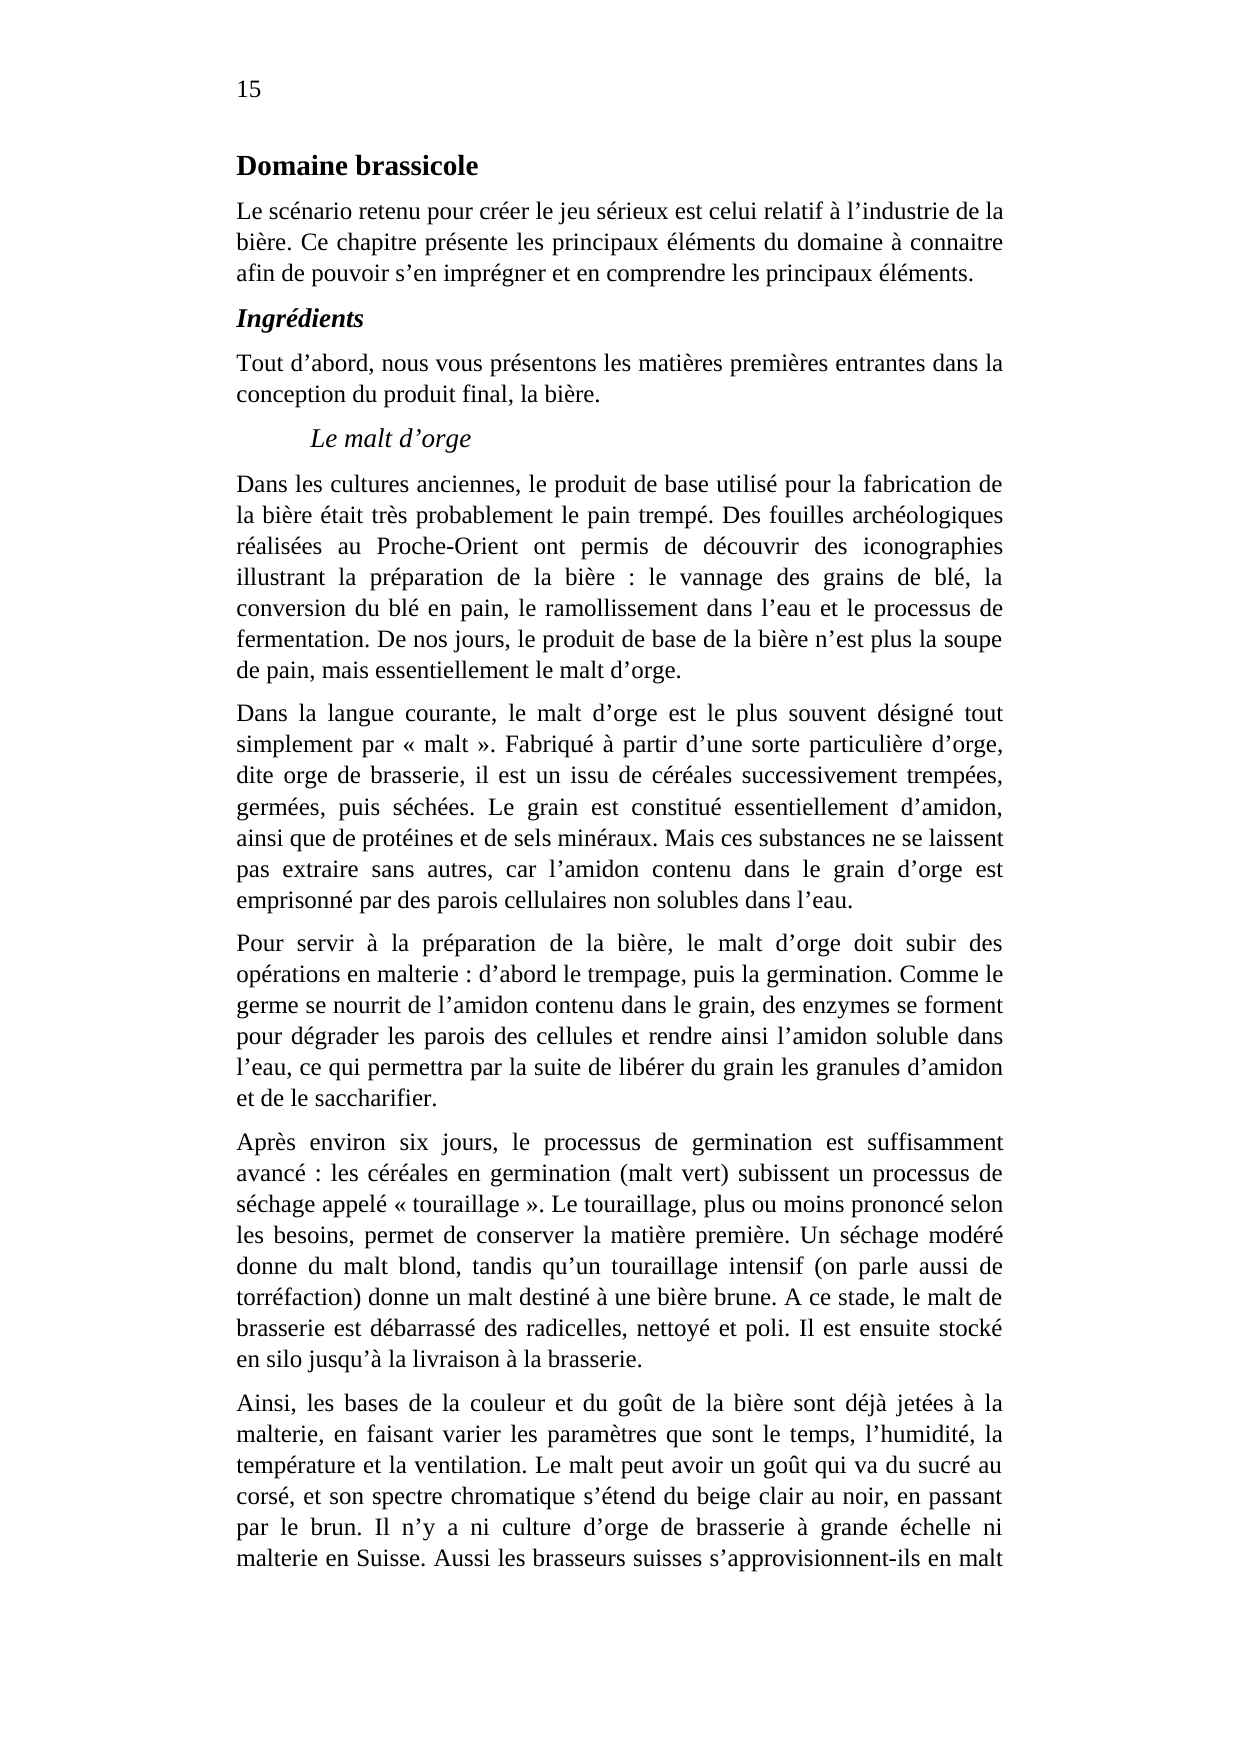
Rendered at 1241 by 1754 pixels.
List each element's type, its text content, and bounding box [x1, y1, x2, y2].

text Dans la langue courante, le malt d’orge est le plus souvent désigné tout simplement par « malt ». Fabriqué à partir d’une sorte particulière d’orge, dite orge de brasserie, il est un issu de céréales successivement trempées, germées, puis séchées. Le grain est constitué essentiellement d’amidon, ainsi que de protéines et de sels minéraux. Mais ces substances ne se laissent pas extraire sans autres, car l’amidon contenu dans le grain d’orge est emprisonné par des parois cellulaires non solubles dans l’eau. [236, 698, 1004, 913]
text Le malt d’orge [310, 423, 1004, 454]
text Tout d’abord, nous vous présentons les matières premières entrantes dans la conception du produit final, la bière. [236, 348, 1004, 408]
text Après environ six jours, le processus de germination est suffisamment avancé : les céréales en germination (malt vert) subissent un processus de séchage appelé « touraillage ». Le touraillage, plus ou moins prononcé selon les besoins, permet de conserver la matière première. Un séchage modéré donne du malt blond, tandis qu’un touraillage intensif (on parle aussi de torréfaction) donne un malt destiné à une bière brune. A ce stade, le malt de brasserie est débarrassé des radicelles, nettoyé et poli. Il est ensuite stocké en silo jusqu’à la livraison à la brasserie. [236, 1127, 1004, 1373]
text Ingrédients [236, 302, 1004, 333]
text Dans les cultures anciennes, le produit de base utilisé pour la fabrication de la bière était très probablement le pain trempé. Des fouilles archéologiques réalisées au Proche-Orient ont permis de découvrir des iconographies illustrant la préparation de la bière : le vannage des grains de blé, la conversion du blé en pain, le ramollissement dans l’eau et le processus de fermentation. De nos jours, le produit de base de la bière n’est plus la soupe de pain, mais essentiellement le malt d’orge. [236, 469, 1004, 684]
text Domaine brassicole [236, 148, 1004, 181]
text Le scénario retenu pour créer le jeu sérieux est celui relatif à l’industrie de la bière. Ce chapitre présente les principaux éléments du domaine à connaitre afin de pouvoir s’en imprégner et en comprendre les principaux éléments. [236, 196, 1004, 287]
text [236, 1388, 1004, 1572]
text Pour servir à la préparation de la bière, le malt d’orge doit subir des opérations en malterie : d’abord le trempage, puis la germination. Comme le germe se nourrit de l’amidon contenu dans le grain, des enzymes se forment pour dégrader les parois des cellules et rendre ainsi l’amidon soluble dans l’eau, ce qui permettra par la suite de libérer du grain les granules d’amidon et de le saccharifier. [236, 928, 1004, 1112]
